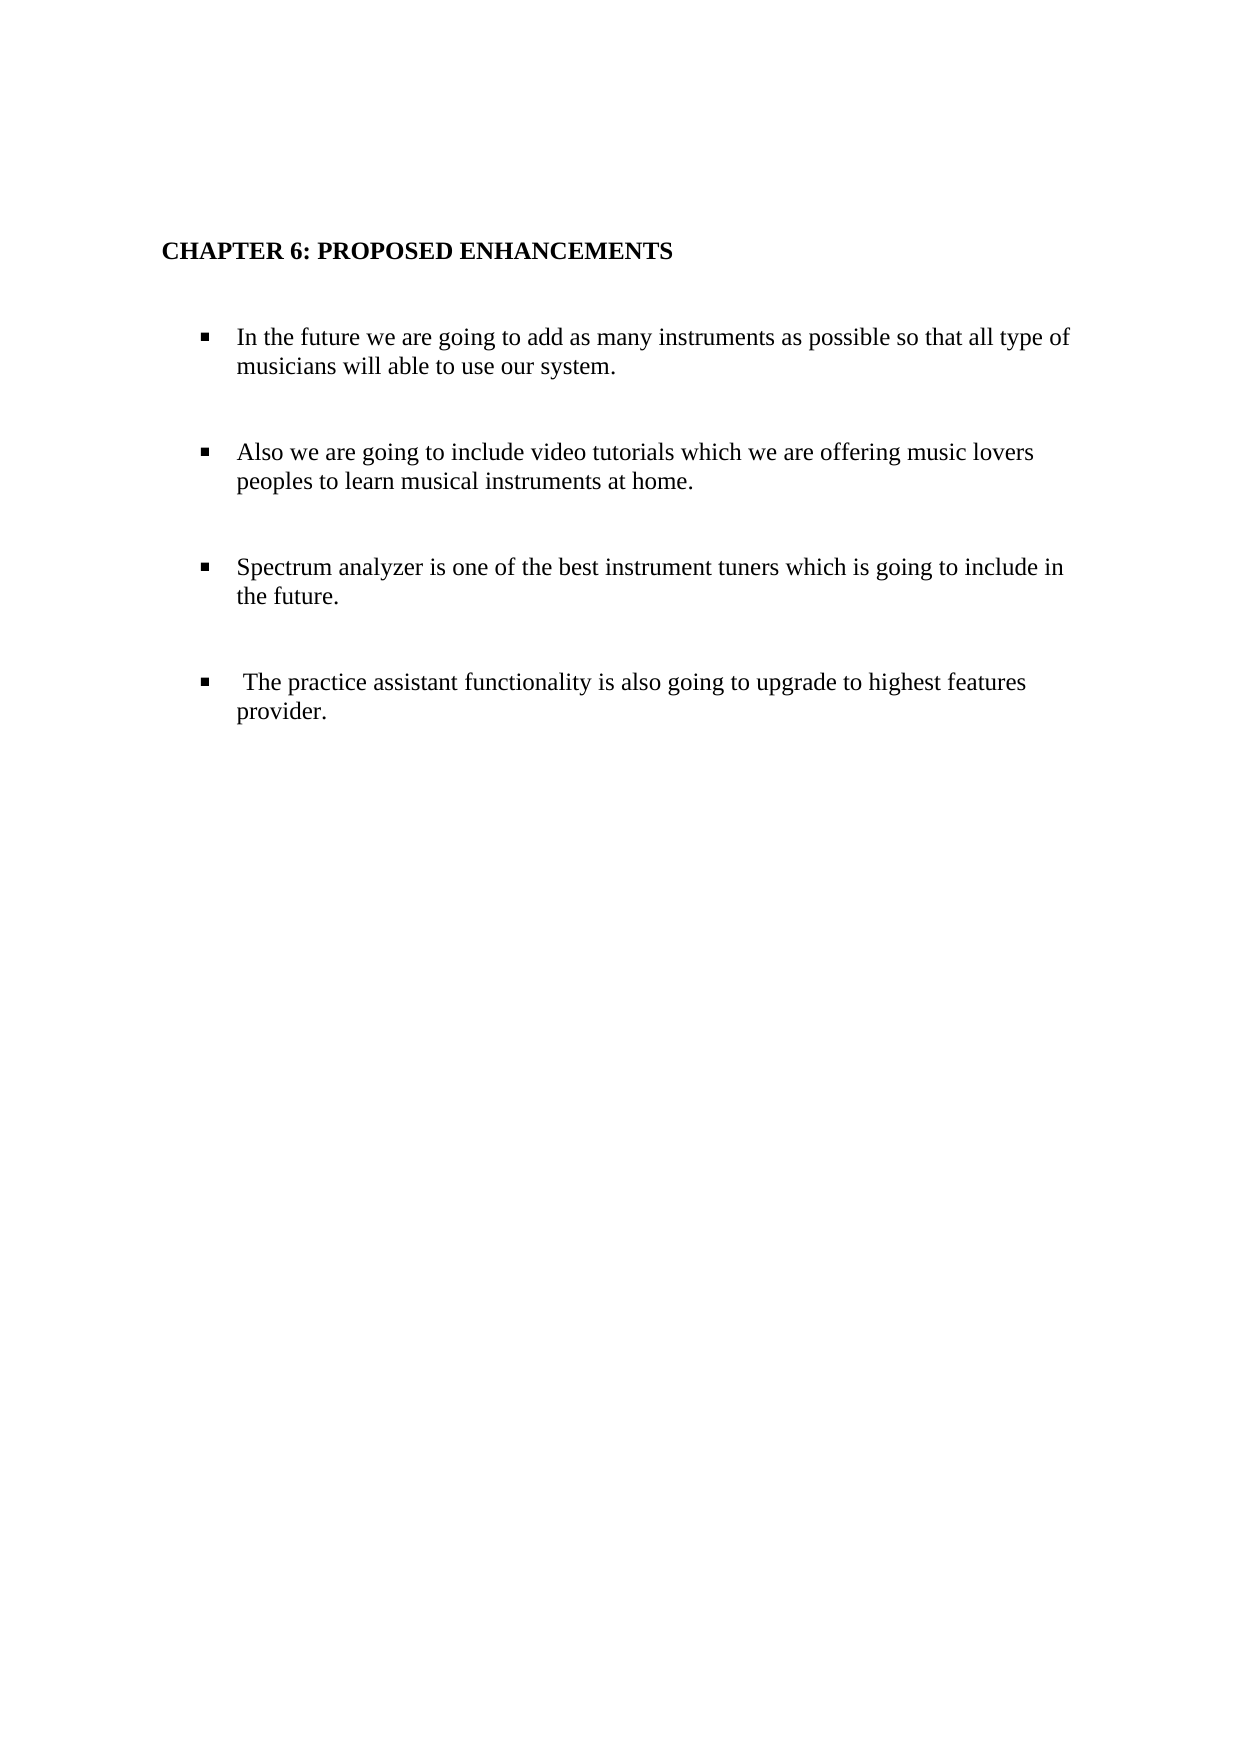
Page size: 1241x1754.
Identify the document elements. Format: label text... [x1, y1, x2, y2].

list The practice assistant functionality is also going to upgrade to highest features provider. [199, 667, 1090, 725]
list Also we are going to include video tutorials which we are offering music lovers peoples to learn musical instruments at home. [199, 437, 1090, 495]
list In the future we are going to add as many instruments as possible so that all type of musicians will able to use our system. [199, 322, 1090, 380]
text CHAPTER 6: PROPOSED ENHANCEMENTS [161, 236, 1090, 265]
list Spectrum analyzer is one of the best instrument tuners which is going to include in the future. [199, 552, 1090, 610]
